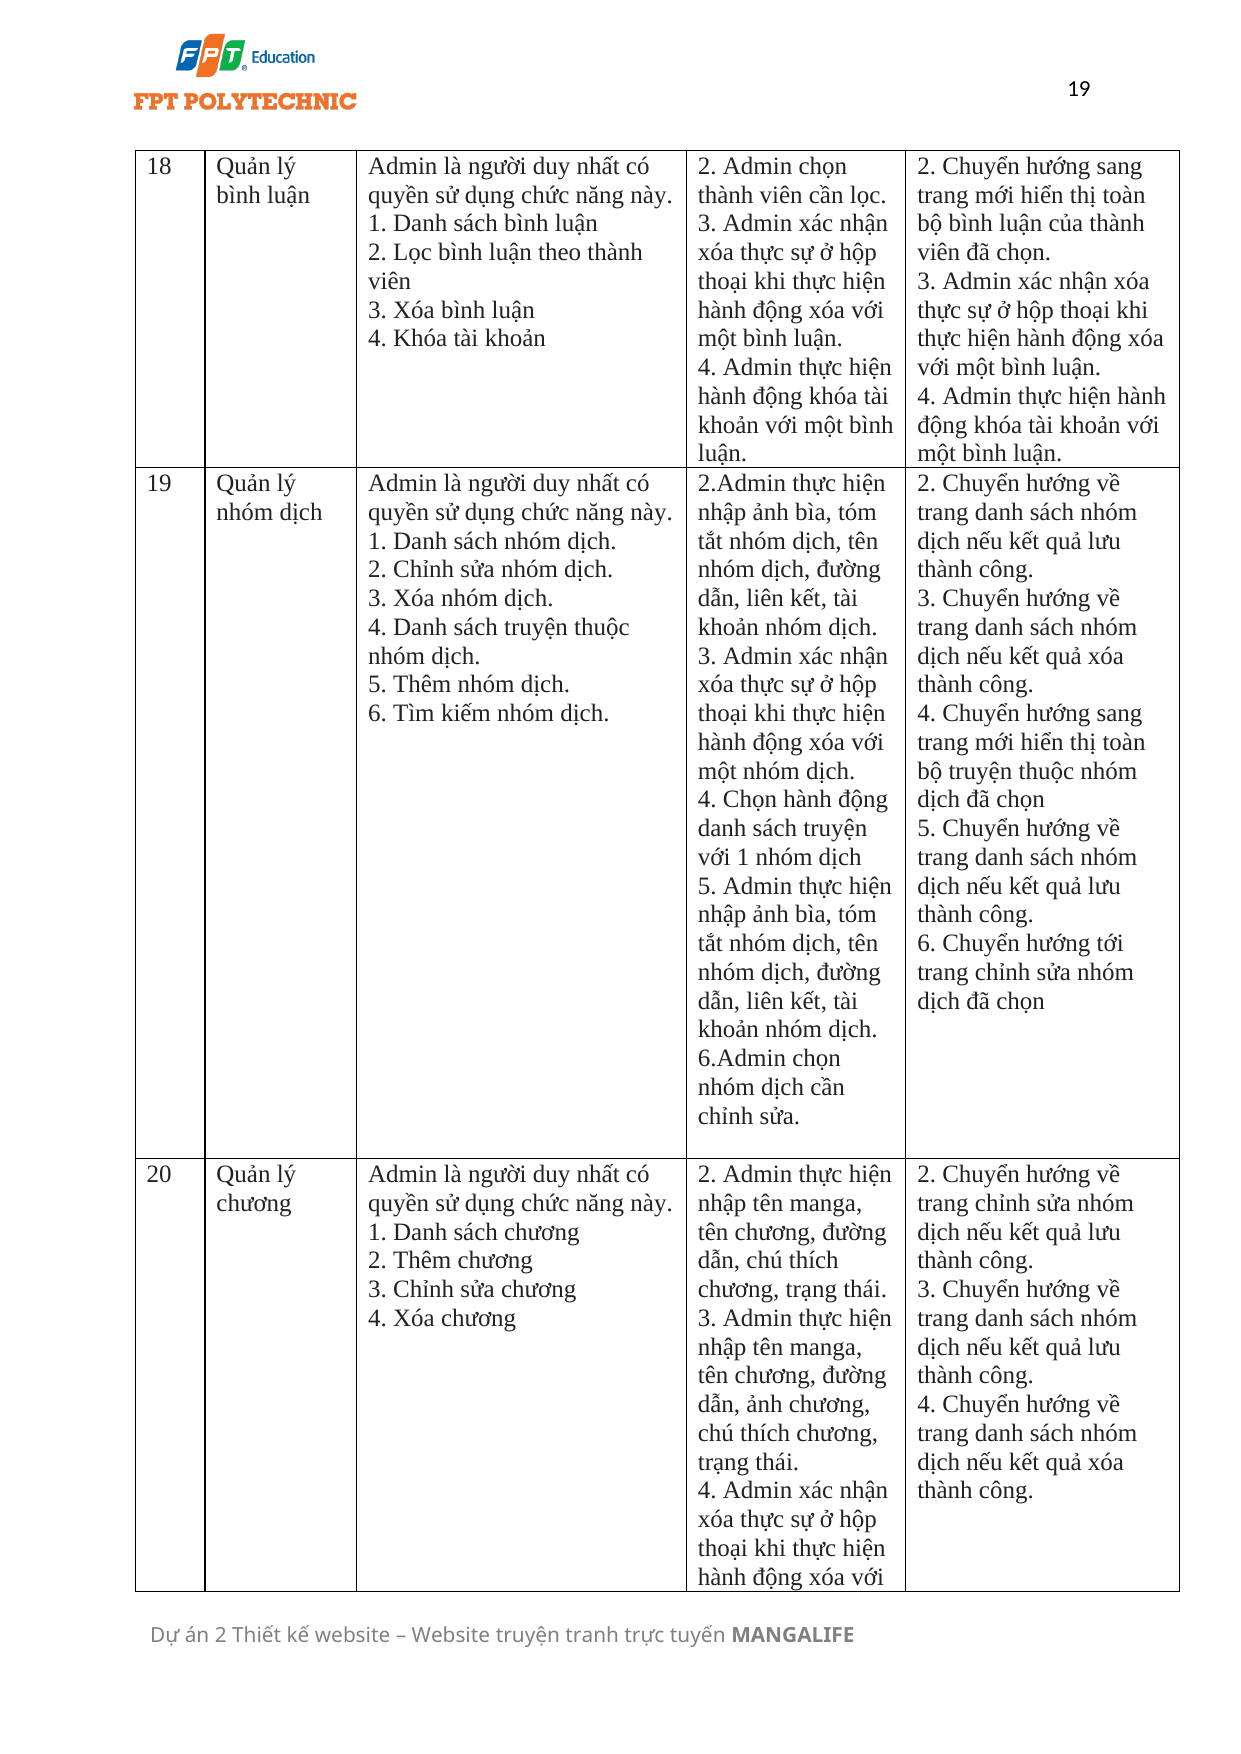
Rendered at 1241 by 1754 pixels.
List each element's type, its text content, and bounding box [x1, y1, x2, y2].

table_header Admin là người duy nhất có quyền sử dụng chức năng này. 1. Danh sách bình luận 2. Lọc bình luận theo thành viên 3. Xóa bình luận 4. Khóa tài khoản [357, 151, 686, 467]
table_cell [357, 1159, 686, 1591]
table_cell Quản lý nhóm dịch [206, 468, 356, 1158]
table_cell 19 [136, 468, 204, 1158]
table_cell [906, 1159, 1179, 1591]
table_header 2. Chuyển hướng sang trang mới hiển thị toàn bộ bình luận của thành viên đã chọn. 3. Admin xác nhận xóa thực sự ở hộp thoại khi thực hiện hành động xóa với một bình luận. 4. Admin thực hiện hành động khóa tài khoản với một bình luận. [906, 151, 1179, 467]
table_cell 20 [136, 1159, 204, 1591]
table_header 2. Admin chọn thành viên cần lọc. 3. Admin xác nhận xóa thực sự ở hộp thoại khi thực hiện hành động xóa với một bình luận. 4. Admin thực hiện hành động khóa tài khoản với một bình luận. [687, 151, 905, 467]
table_cell 2.Admin thực hiện nhập ảnh bìa, tóm tắt nhóm dịch, tên nhóm dịch, đường dẫn, liên kết, tài khoản nhóm dịch. 3. Admin xác nhận xóa thực sự ở hộp thoại khi thực hiện hành động xóa với một nhóm dịch. 4. Chọn hành động danh sách truyện với 1 nhóm dịch 5. Admin thực hiện nhập ảnh bìa, tóm tắt nhóm dịch, tên nhóm dịch, đường dẫn, liên kết, tài khoản nhóm dịch. 6.Admin chọn nhóm dịch cần chỉnh sửa. [687, 468, 905, 1158]
table_cell 2. Chuyển hướng về trang danh sách nhóm dịch nếu kết quả lưu thành công. 3. Chuyển hướng về trang danh sách nhóm dịch nếu kết quả xóa thành công. 4. Chuyển hướng sang trang mới hiển thị toàn bộ truyện thuộc nhóm dịch đã chọn 5. Chuyển hướng về trang danh sách nhóm dịch nếu kết quả lưu thành công. 6. Chuyển hướng tới trang chỉnh sửa nhóm dịch đã chọn [906, 468, 1179, 1158]
table_cell Admin là người duy nhất có quyền sử dụng chức năng này. 1. Danh sách nhóm dịch. 2. Chỉnh sửa nhóm dịch. 3. Xóa nhóm dịch. 4. Danh sách truyện thuộc nhóm dịch. 5. Thêm nhóm dịch. 6. Tìm kiếm nhóm dịch. [357, 468, 686, 1158]
picture [126, 26, 364, 117]
table_cell Quản lý chương [206, 1159, 356, 1591]
table_header Quản lý bình luận [206, 151, 356, 467]
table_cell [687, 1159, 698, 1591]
table_header 18 [136, 151, 204, 467]
